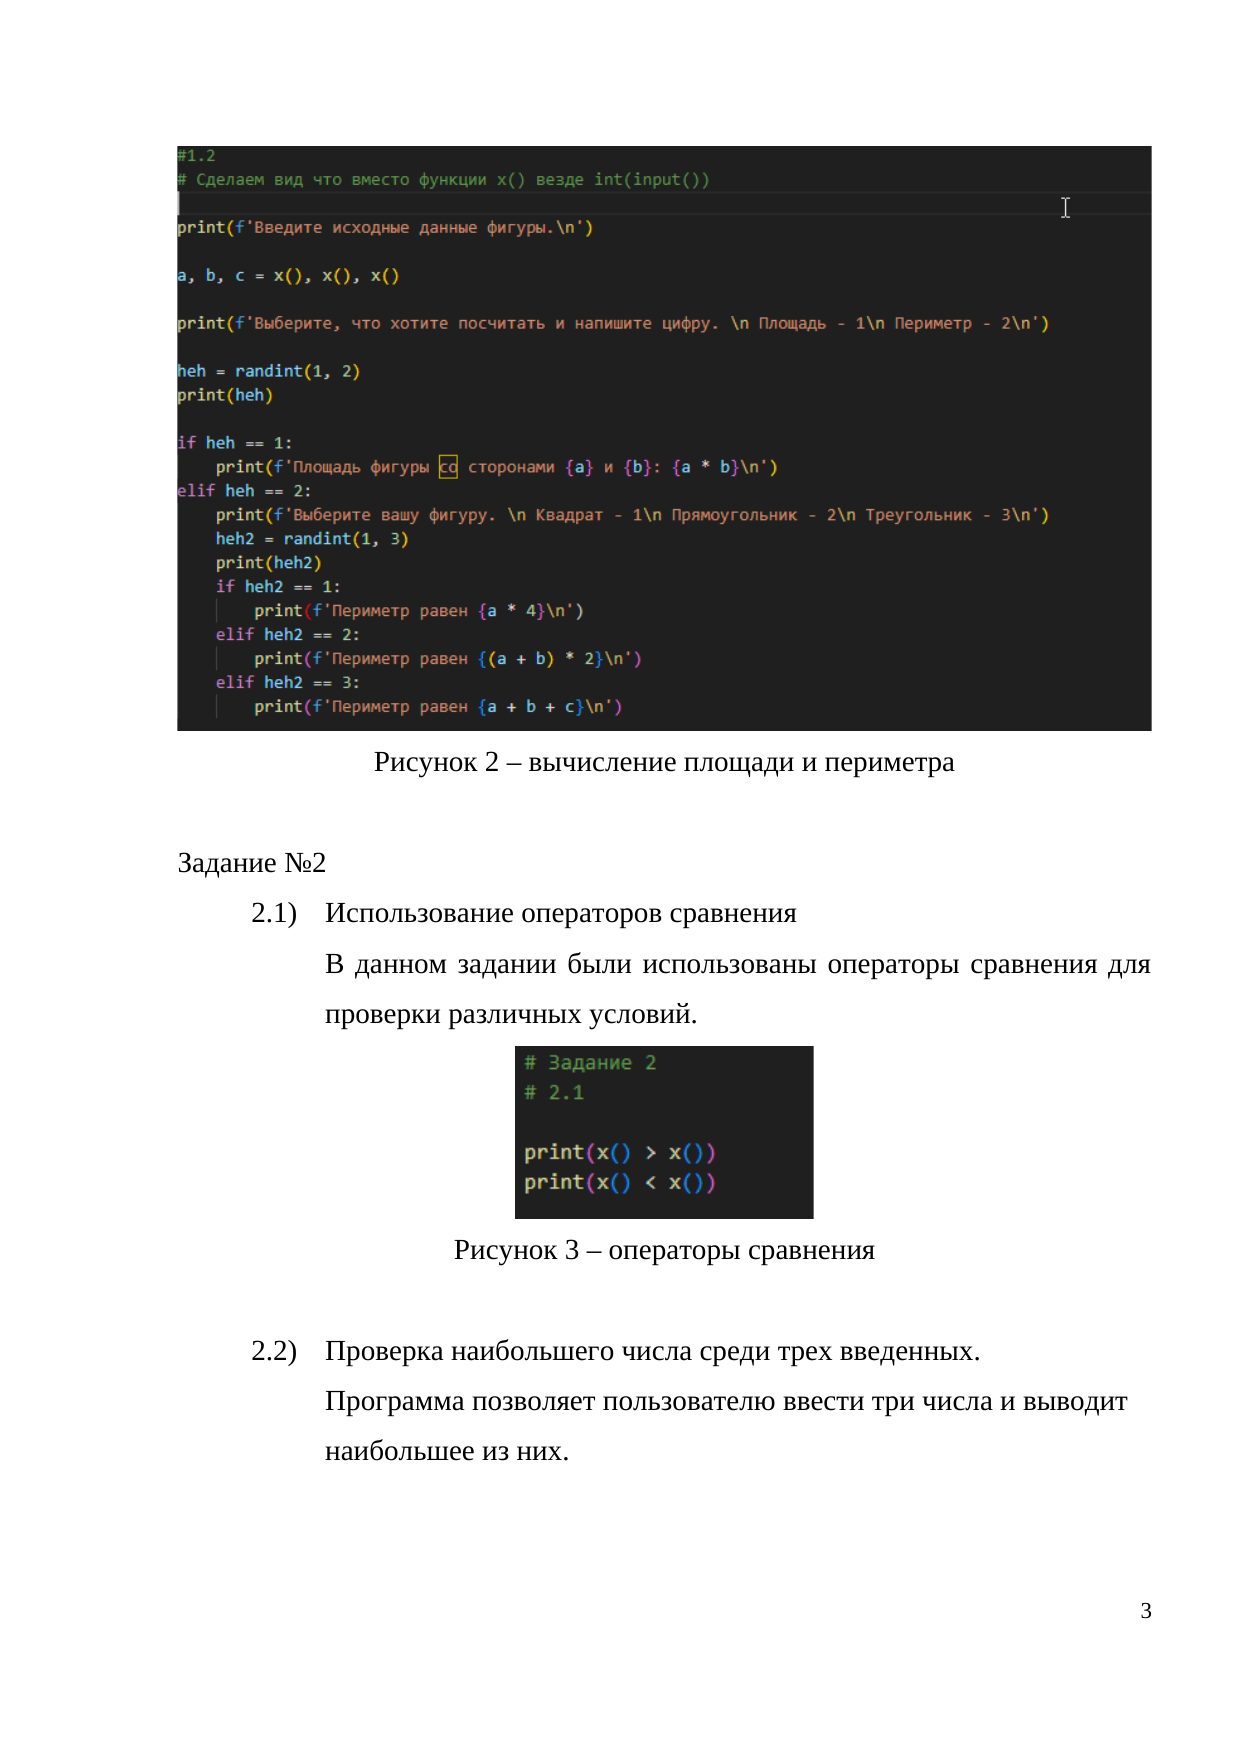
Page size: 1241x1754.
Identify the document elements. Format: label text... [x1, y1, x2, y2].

list Программа позволяет пользователю ввести три числа и выводит наибольшее из них. [325, 1383, 1152, 1467]
picture [515, 1046, 814, 1219]
list В данном задании были использованы операторы сравнения для проверки различных условий. [325, 946, 1152, 1029]
list Использование операторов сравнения [251, 895, 1152, 929]
text Задание №2 [177, 845, 1152, 879]
picture [177, 146, 1152, 731]
text Рисунок 2 – вычисление площади и периметра [177, 744, 1152, 778]
text Рисунок 3 – операторы сравнения [177, 1232, 1152, 1266]
list Проверка наибольшего числа среди трех введенных. [251, 1333, 1152, 1366]
